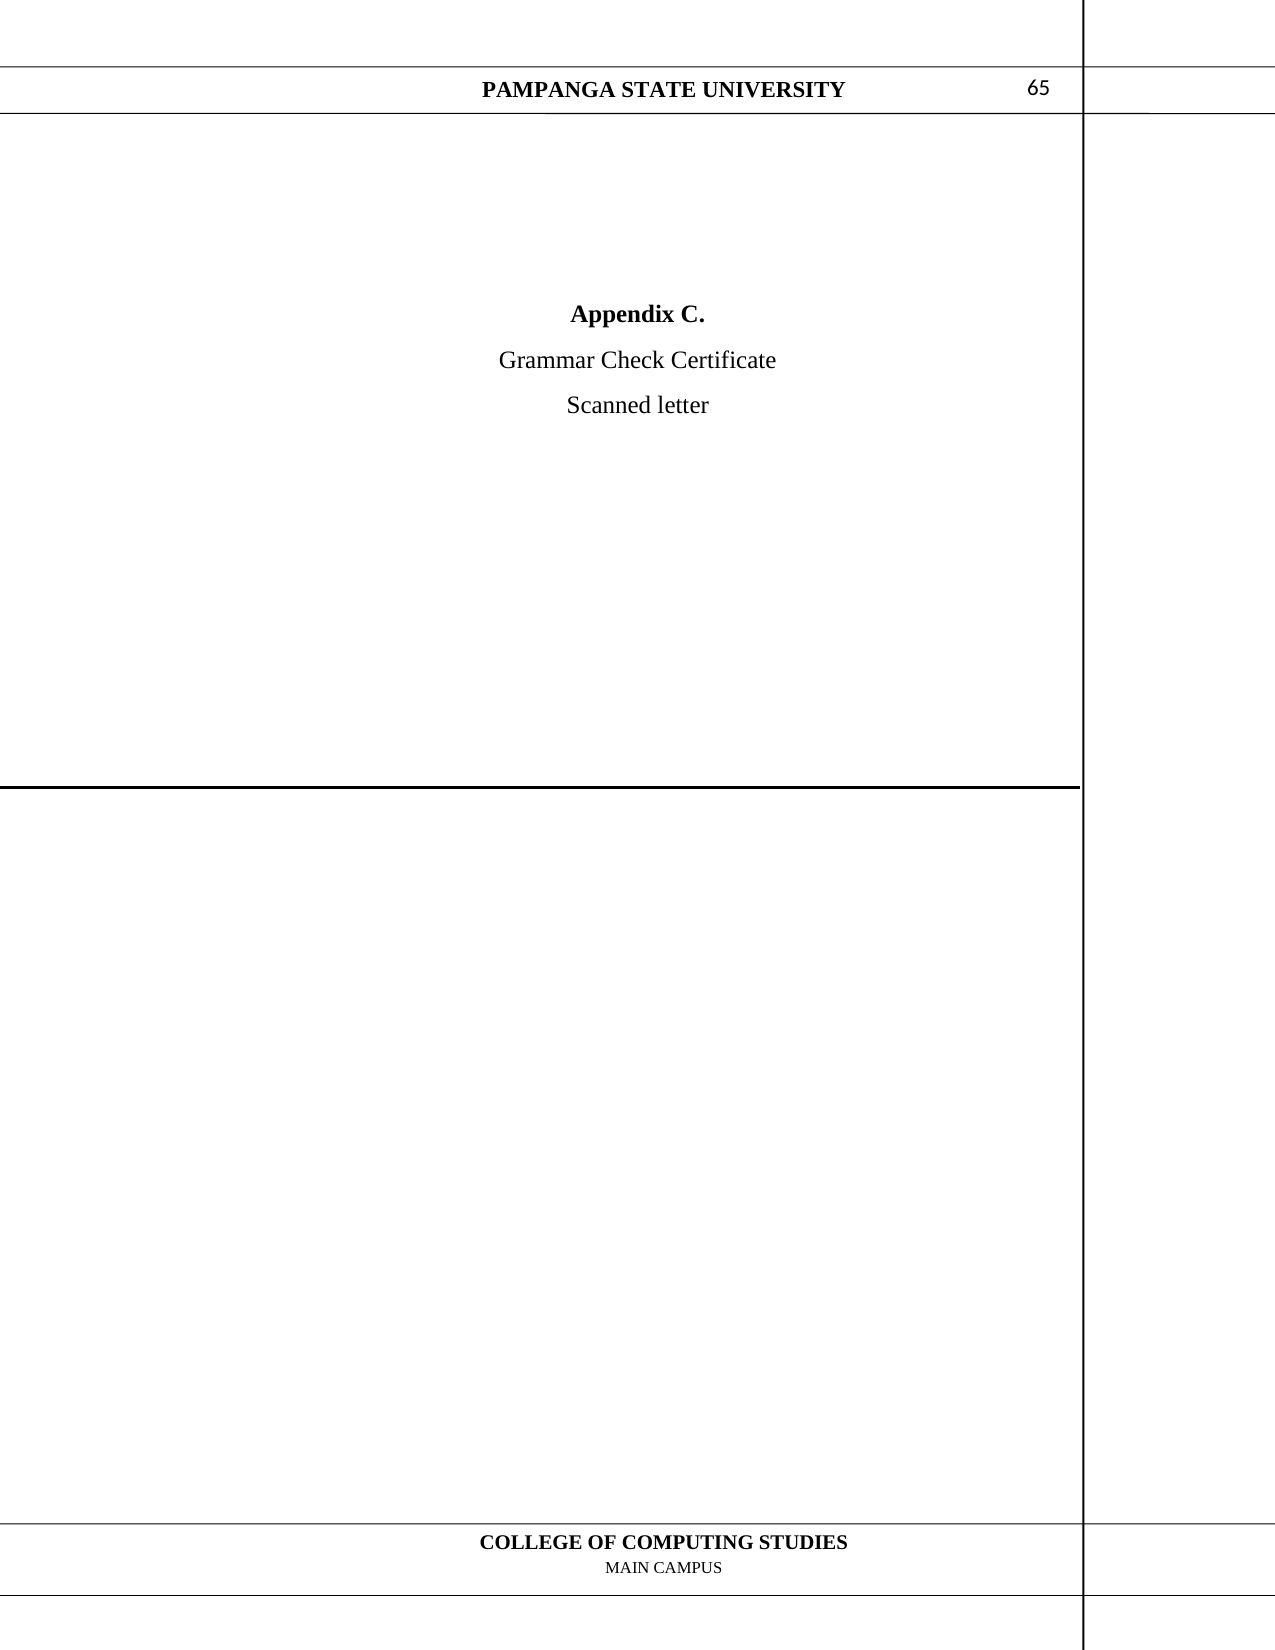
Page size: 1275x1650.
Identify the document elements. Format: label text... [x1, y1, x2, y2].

text Appendix C. [225, 299, 1050, 328]
text Grammar Check Certificate [225, 345, 1050, 373]
text Scanned letter [225, 390, 1050, 419]
